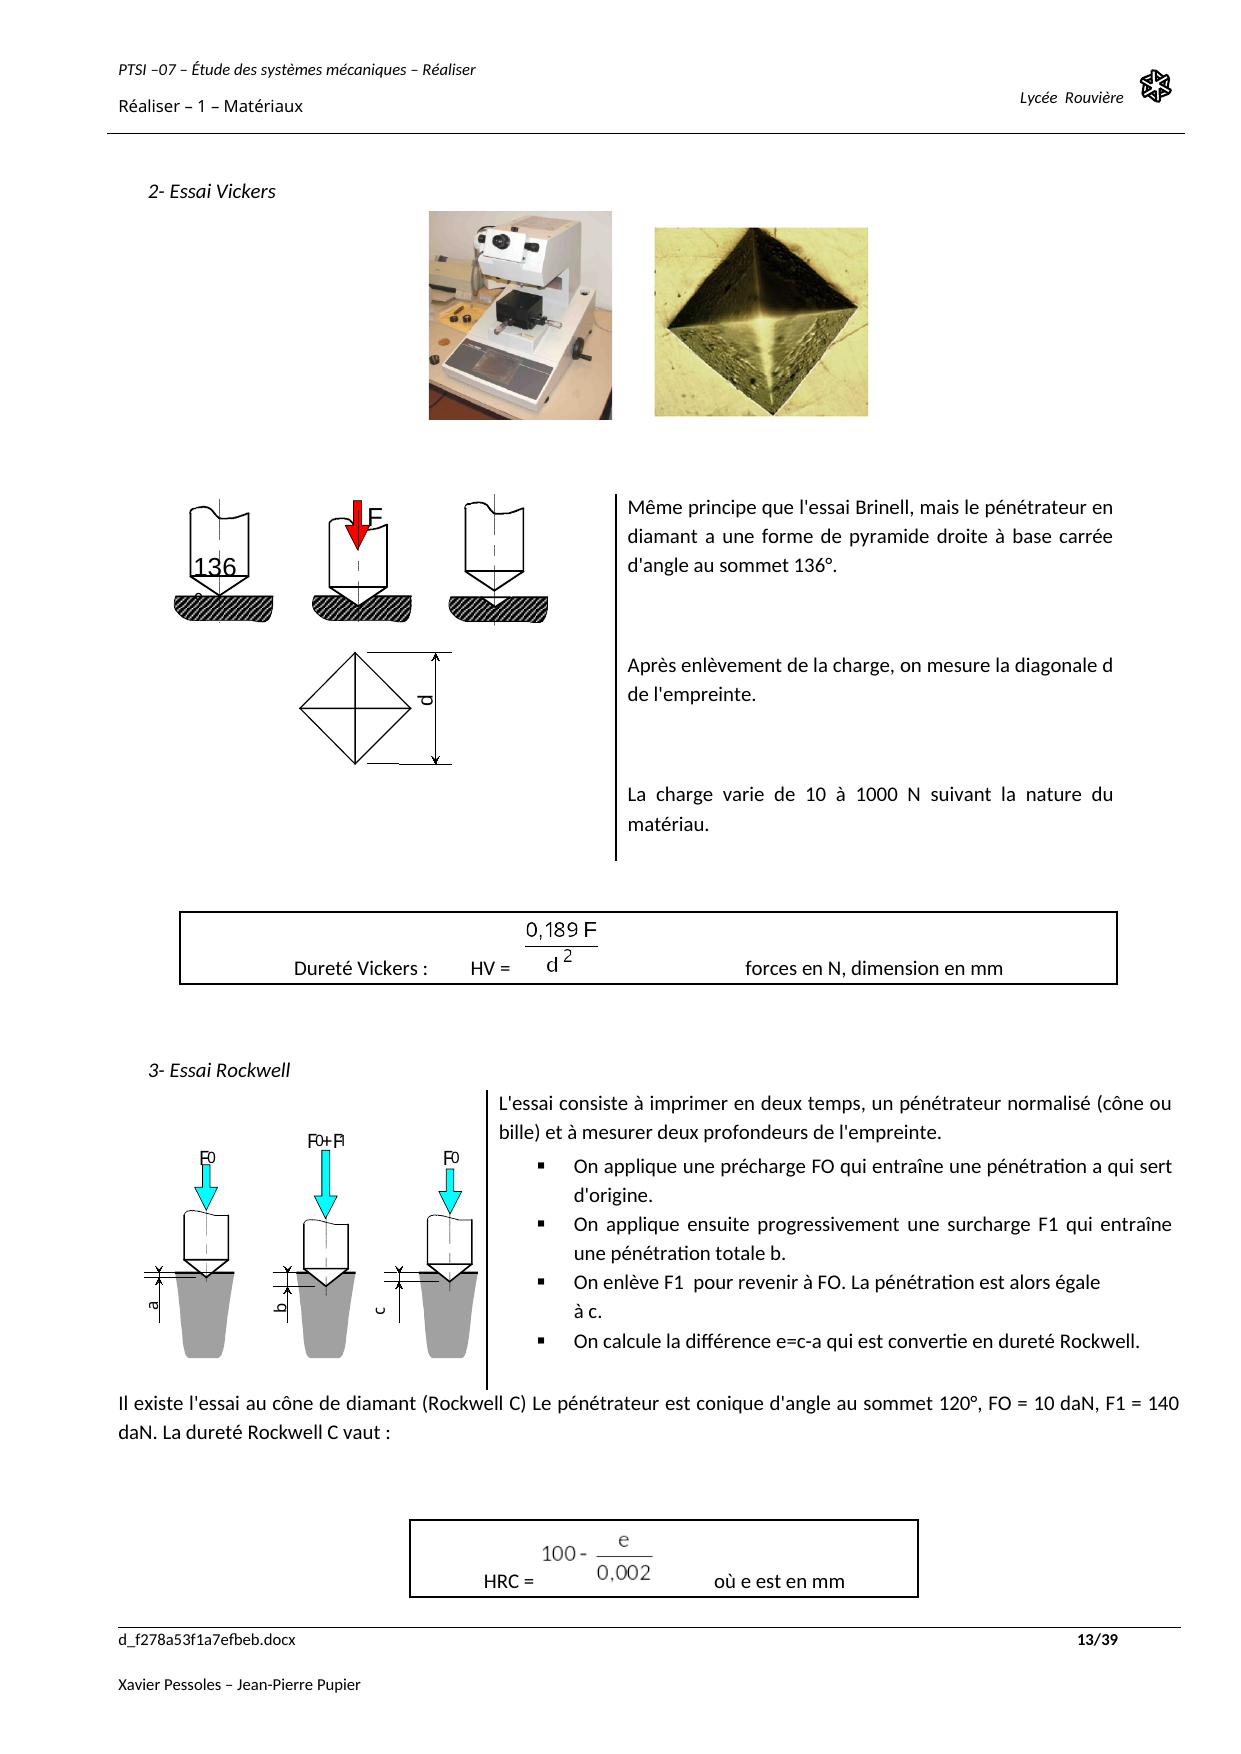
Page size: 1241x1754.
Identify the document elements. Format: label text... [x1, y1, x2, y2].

table_header L'essai consiste à imprimer en deux temps, un pénétrateur normalisé (cône ou bille) et à mesurer deux profondeurs de l'empreinte. On applique une précharge FO qui entraîne une pénétration a qui sert d'origine. On applique ensuite progressivement une surcharge F1 qui entraîne une pénétration totale b. On enlève F1 pour revenir à FO. La pénétration est alors égale à c. On calcule la différence e=c-a qui est convertie en dureté Rockwell. [488, 1090, 1184, 1390]
table_header [107, 1090, 486, 1390]
text HRC = où e est en mm [411, 1521, 917, 1596]
subtitle Essai Vickers [124, 178, 1181, 203]
text Il existe l'essai au cône de diamant (Rockwell C) Le pénétrateur est conique d'angle au sommet 120°, FO = 10 daN, F1 = 140 daN. La dureté Rockwell C vaut : [118, 1390, 1181, 1445]
table_header [107, 494, 615, 861]
subtitle Essai Rockwell [124, 1057, 1181, 1082]
text Dureté Vickers : HV = forces en N, dimension en mm [181, 913, 1116, 983]
table_header Même principe que l'essai Brinell, mais le pénétrateur en diamant a une forme de pyramide droite à base carrée d'angle au sommet 136°. Après enlèvement de la charge, on mesure la diagonale d de l'empreinte. La charge varie de 10 à 1000 N suivant la nature du matériau. [617, 494, 1125, 861]
picture [650, 223, 871, 420]
